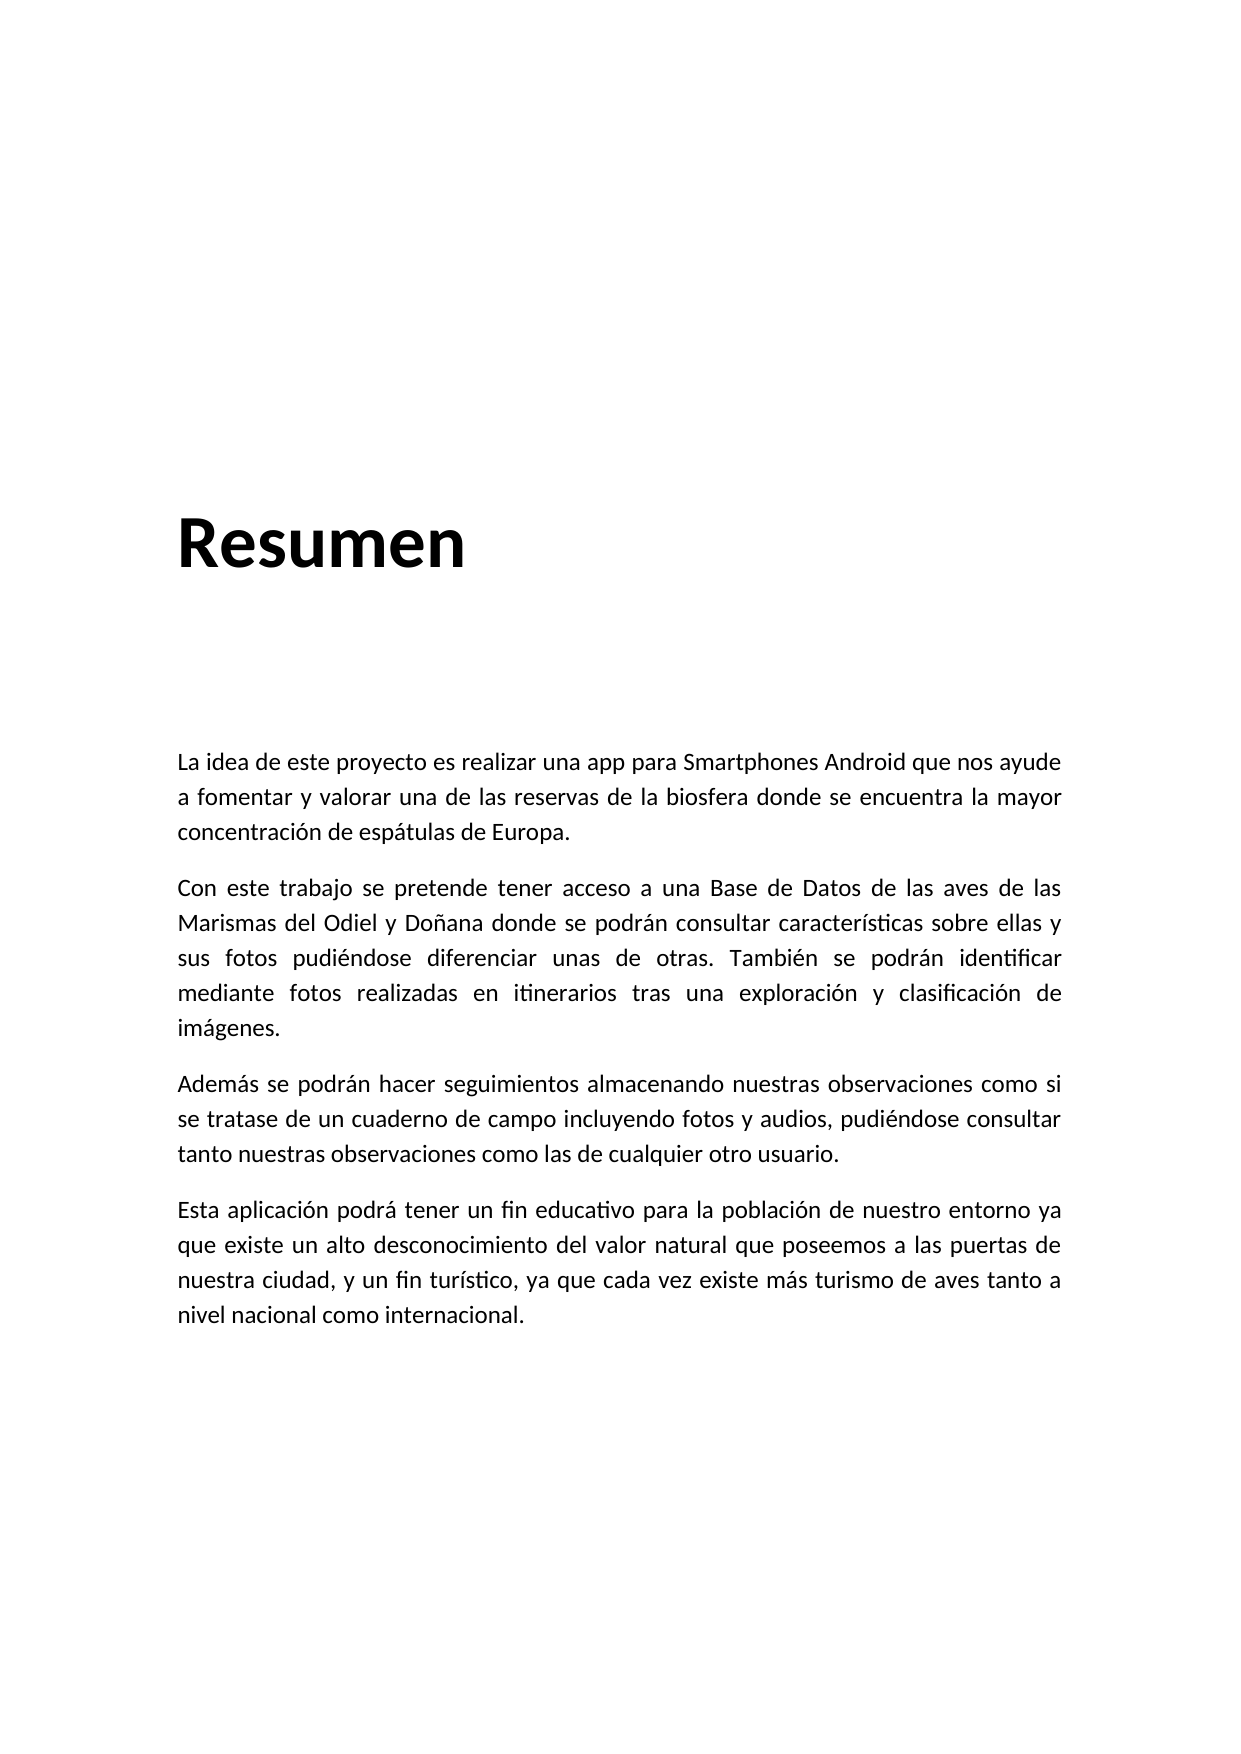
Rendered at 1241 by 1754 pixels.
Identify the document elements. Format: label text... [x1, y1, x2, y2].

text Resumen [177, 494, 1063, 586]
text Esta aplicación podrá tener un fin educativo para la población de nuestro entorno ya que existe un alto desconocimiento del valor natural que poseemos a las puertas de nuestra ciudad, y un fin turístico, ya que cada vez existe más turismo de aves tanto a nivel nacional como internacional. [177, 1194, 1063, 1329]
text Con este trabajo se pretende tener acceso a una Base de Datos de las aves de las Marismas del Odiel y Doñana donde se podrán consultar características sobre ellas y sus fotos pudiéndose diferenciar unas de otras. También se podrán identificar mediante fotos realizadas en itinerarios tras una exploración y clasificación de imágenes. [177, 872, 1063, 1043]
text Además se podrán hacer seguimientos almacenando nuestras observaciones como si se tratase de un cuaderno de campo incluyendo fotos y audios, pudiéndose consultar tanto nuestras observaciones como las de cualquier otro usuario. [177, 1068, 1063, 1168]
text La idea de este proyecto es realizar una app para Smartphones Android que nos ayude a fomentar y valorar una de las reservas de la biosfera donde se encuentra la mayor concentración de espátulas de Europa. [177, 746, 1063, 847]
